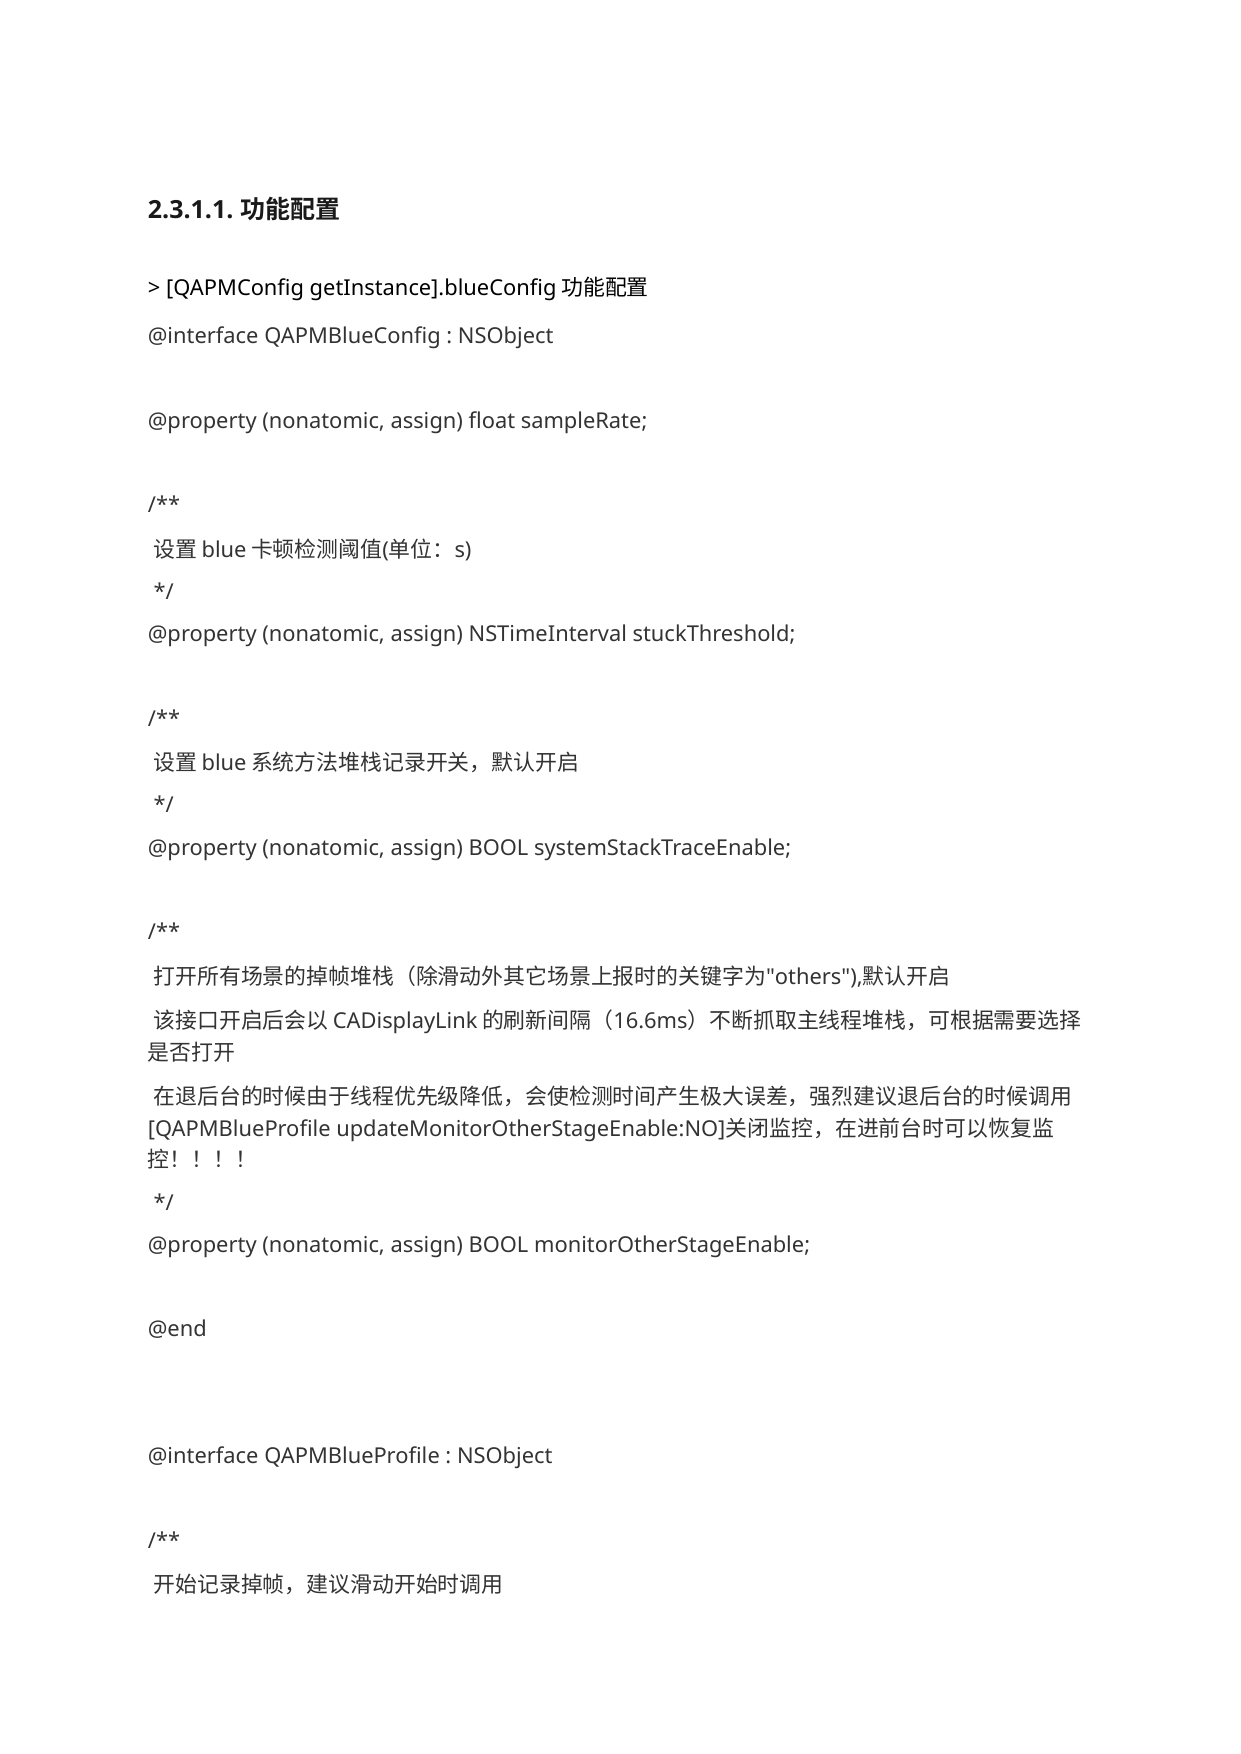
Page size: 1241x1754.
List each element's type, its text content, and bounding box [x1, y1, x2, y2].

text > [QAPMConfig getInstance].blueConfig功能配置 [148, 270, 1093, 302]
subtitle 2.3.1.1. 功能配置 [148, 189, 1093, 226]
text @interface QAPMBlueProfile : NSObject [148, 1440, 1093, 1470]
text @property (nonatomic, assign) BOOL monitorOtherStageEnable; [148, 1229, 1093, 1258]
text /** [148, 703, 1093, 733]
text 打开所有场景的掉帧堆栈（除滑动外其它场景上报时的关键字为"others"),默认开启 [148, 959, 1093, 990]
text /** [148, 1525, 1093, 1554]
text @property (nonatomic, assign) NSTimeInterval stuckThreshold; [148, 618, 1093, 648]
text 设置blue卡顿检测阈值(单位：s) [148, 532, 1093, 563]
text @end [148, 1313, 1093, 1343]
text 开始记录掉帧，建议滑动开始时调用 [148, 1567, 1093, 1599]
text 在退后台的时候由于线程优先级降低，会使检测时间产生极大误差，强烈建议退后台的时候调用[QAPMBlueProfile updateMonitorOtherStageEnable:NO]关闭监控，在进前台时可以恢复监控！！！！ [148, 1079, 1093, 1174]
text /** [148, 489, 1093, 519]
text @property (nonatomic, assign) float sampleRate; [148, 405, 1093, 435]
text @property (nonatomic, assign) BOOL systemStackTraceEnable; [148, 832, 1093, 862]
text @interface QAPMBlueConfig : NSObject [148, 320, 1093, 350]
text 设置blue系统方法堆栈记录开关，默认开启 [148, 745, 1093, 777]
text 该接口开启后会以CADisplayLink的刷新间隔（16.6ms）不断抓取主线程堆栈，可根据需要选择是否打开 [148, 1003, 1093, 1066]
text */ [148, 789, 1093, 819]
text /** [148, 916, 1093, 946]
text */ [148, 1186, 1093, 1216]
text */ [148, 576, 1093, 606]
